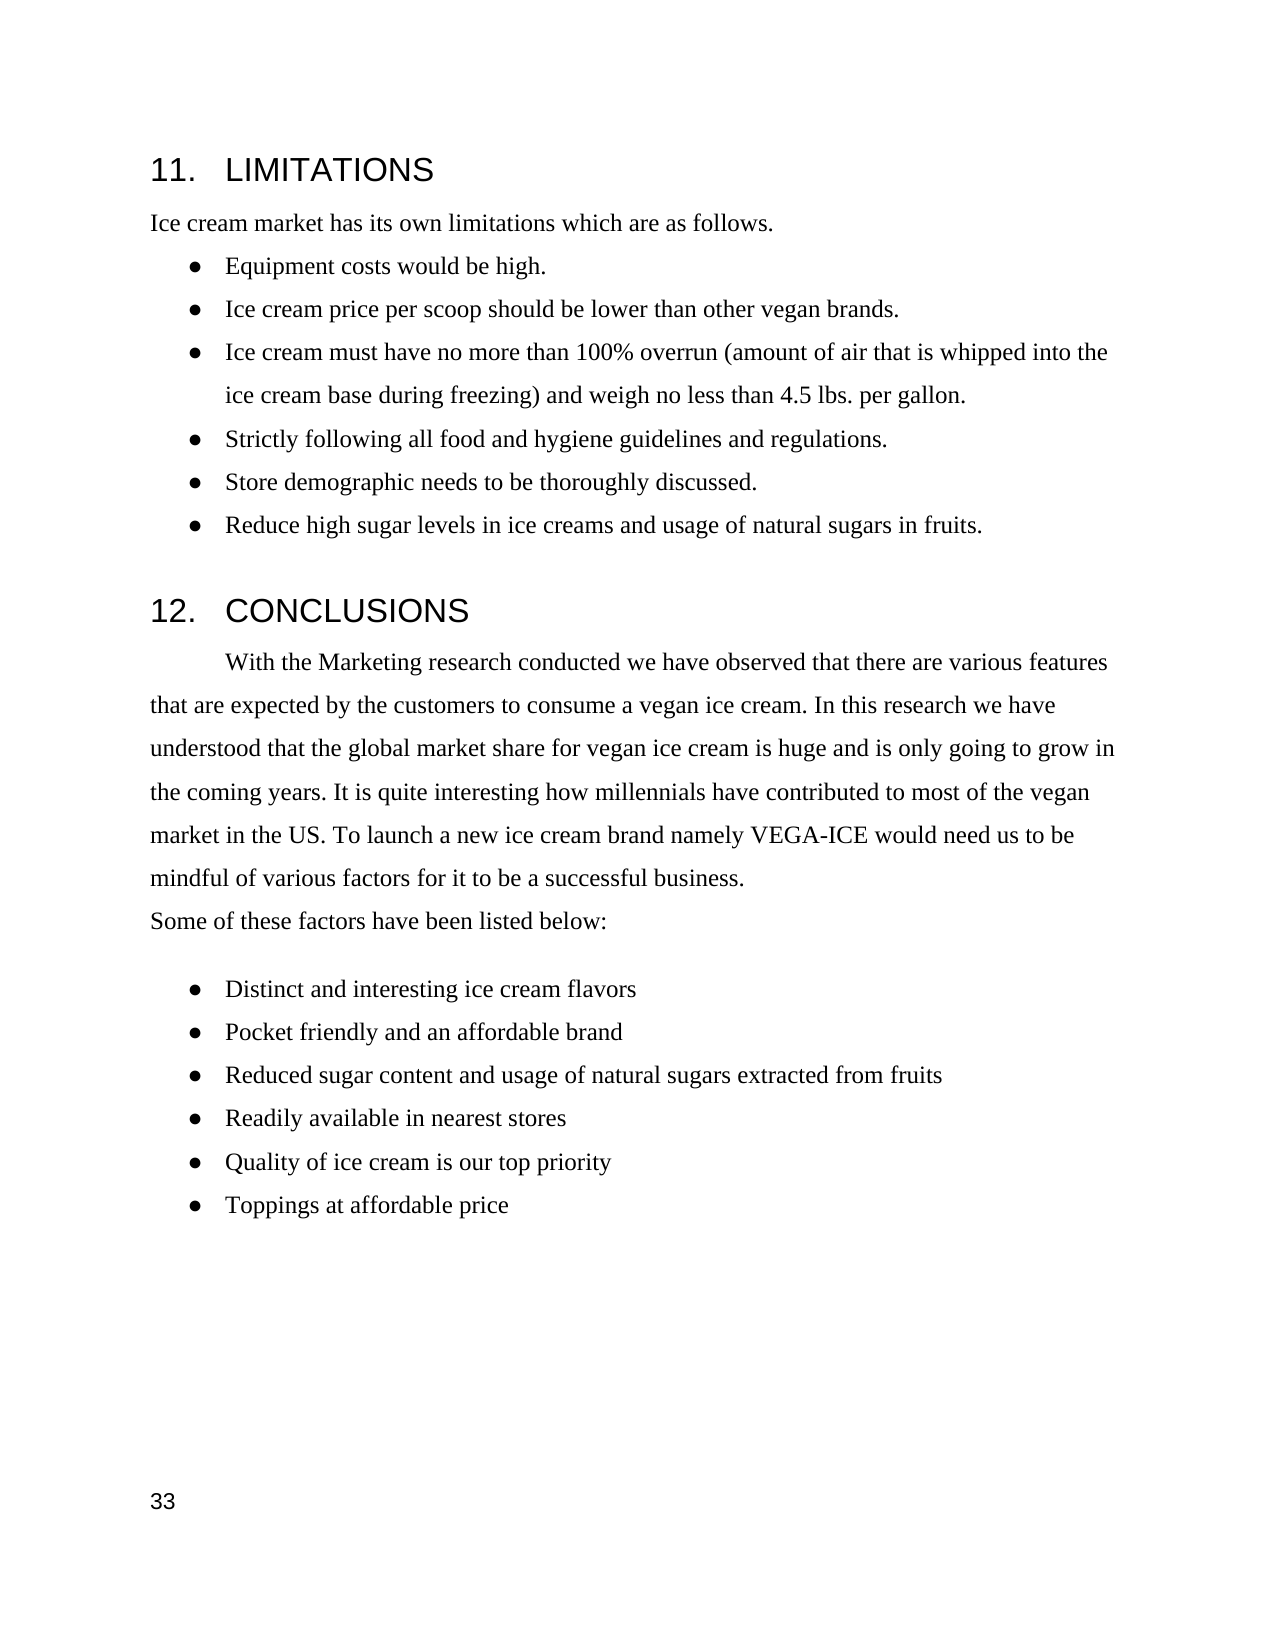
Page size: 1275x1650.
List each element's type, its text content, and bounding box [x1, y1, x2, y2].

text Ice cream market has its own limitations which are as follows. [150, 208, 1125, 237]
list Reduce high sugar levels in ice creams and usage of natural sugars in fruits. [187, 510, 1125, 539]
list Distinct and interesting ice cream flavors [187, 974, 1125, 1003]
text With the Marketing research conducted we have observed that there are various features that are expected by the customers to consume a vegan ice cream. In this research we have understood that the global market share for vegan ice cream is huge and is only going to grow in the coming years. It is quite interesting how millennials have contributed to most of the vegan market in the US. To launch a new ice cream brand namely VEGA-ICE would need us to be mindful of various factors for it to be a successful business. [150, 647, 1125, 892]
list Equipment costs would be high. [187, 251, 1125, 280]
list Store demographic needs to be thoroughly discussed. [187, 467, 1125, 496]
list Pocket friendly and an affordable brand [187, 1017, 1125, 1046]
list Strictly following all food and hygiene guidelines and regulations. [187, 424, 1125, 452]
list Toppings at affordable price [187, 1190, 1125, 1218]
subtitle 11. LIMITATIONS [150, 150, 1125, 188]
subtitle 12. CONCLUSIONS [150, 591, 1125, 629]
list Reduced sugar content and usage of natural sugars extracted from fruits [187, 1060, 1125, 1089]
list Quality of ice cream is our top priority [187, 1147, 1125, 1175]
text Some of these factors have been listed below: [150, 906, 1125, 935]
list Ice cream must have no more than 100% overrun (amount of air that is whipped into the ice cream base during freezing) and weigh no less than 4.5 lbs. per gallon. [187, 337, 1125, 409]
list Ice cream price per scoop should be lower than other vegan brands. [187, 294, 1125, 323]
list Readily available in nearest stores [187, 1103, 1125, 1132]
